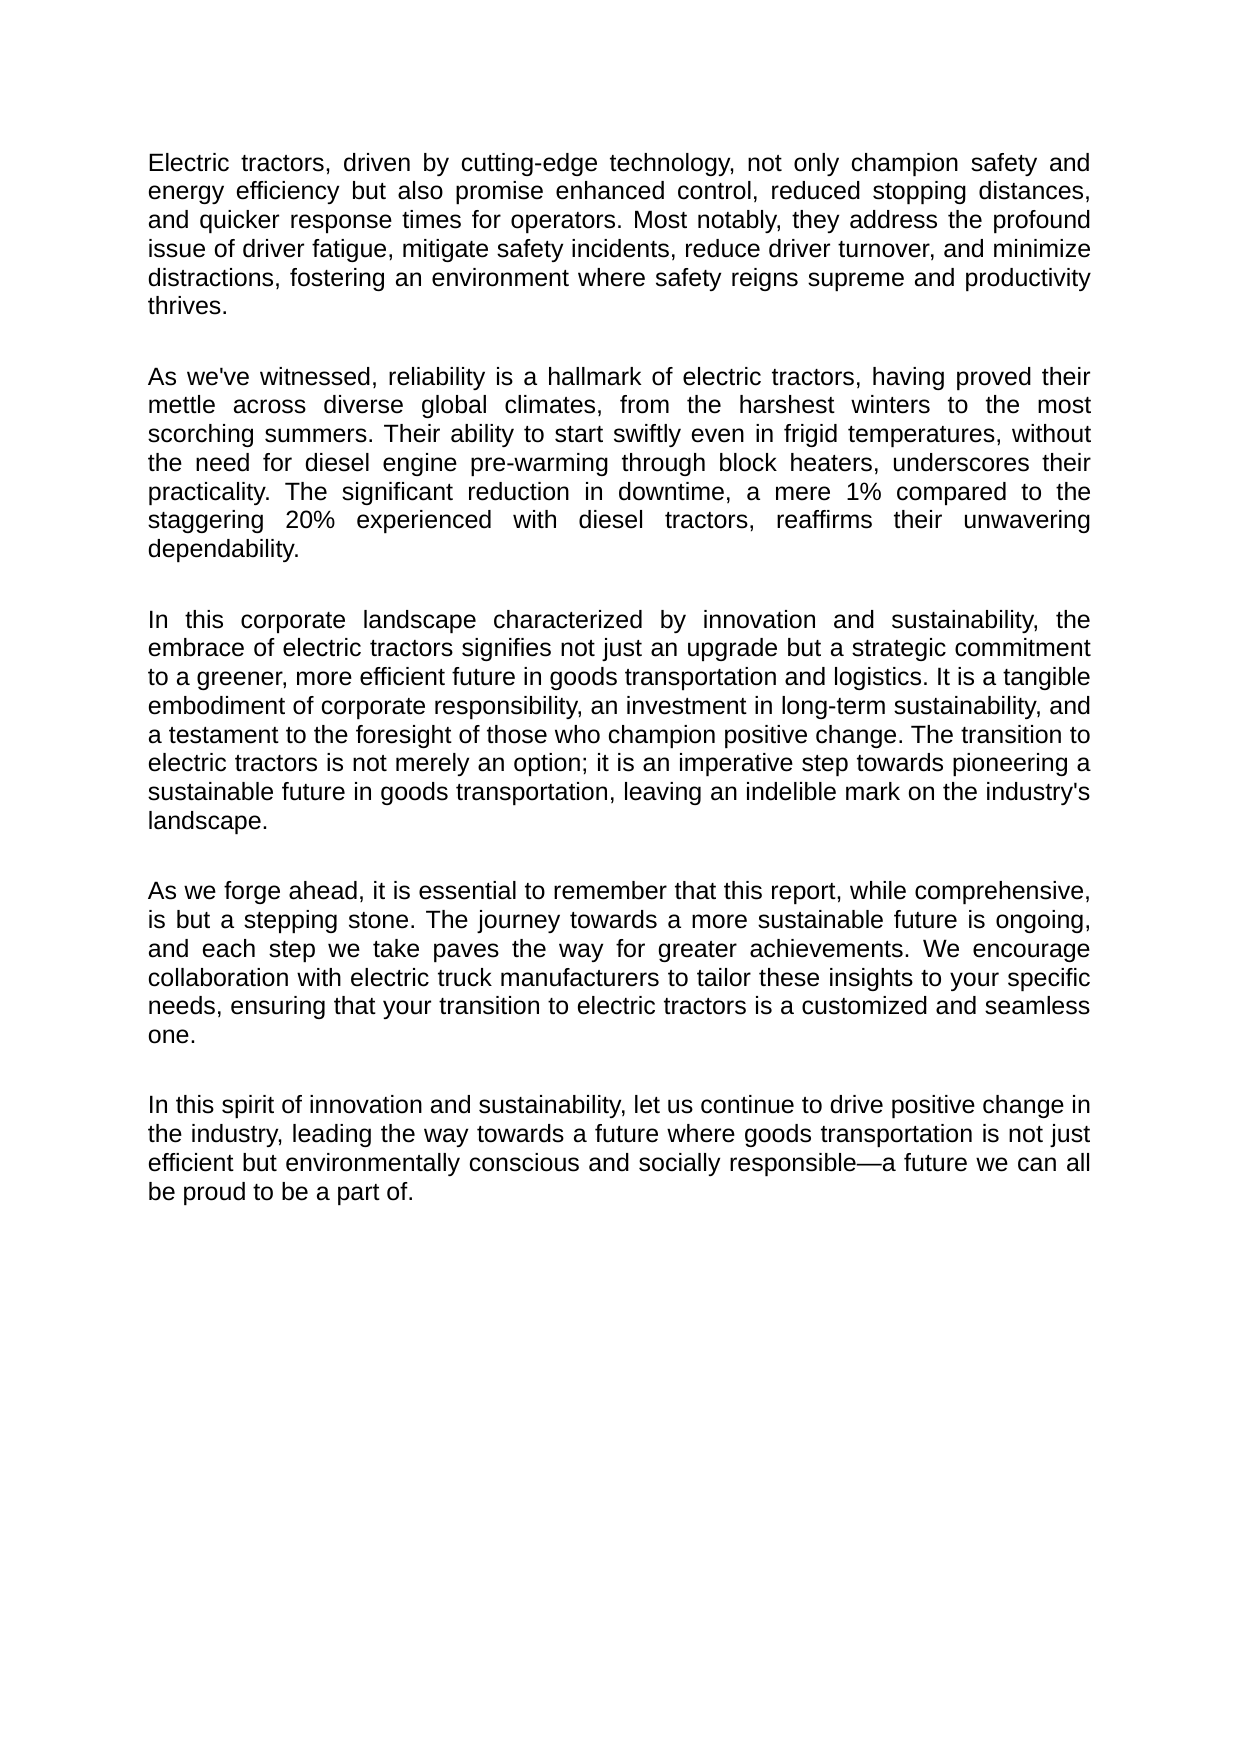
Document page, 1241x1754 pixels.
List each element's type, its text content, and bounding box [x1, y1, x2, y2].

text As we've witnessed, reliability is a hallmark of electric tractors, having proved their mettle across diverse global climates, from the harshest winters to the most scorching summers. Their ability to start swiftly even in frigid temperatures, without the need for diesel engine pre-warming through block heaters, underscores their practicality. The significant reduction in downtime, a mere 1% compared to the staggering 20% experienced with diesel tractors, reaffirms their unwavering dependability. [148, 362, 1093, 563]
text In this spirit of innovation and sustainability, let us continue to drive positive change in the industry, leading the way towards a future where goods transportation is not just efficient but environmentally conscious and socially responsible—a future we can all be proud to be a part of. [148, 1091, 1093, 1206]
text In this corporate landscape characterized by innovation and sustainability, the embrace of electric tractors signifies not just an upgrade but a strategic commitment to a greener, more efficient future in goods transportation and logistics. It is a tangible embodiment of corporate responsibility, an investment in long-term sustainability, and a testament to the foresight of those who champion positive change. The transition to electric tractors is not merely an option; it is an imperative step towards pioneering a sustainable future in goods transportation, leaving an indelible mark on the industry's landscape. [148, 605, 1093, 835]
text Electric tractors, driven by cutting-edge technology, not only champion safety and energy efficiency but also promise enhanced control, reduced stopping distances, and quicker response times for operators. Most notably, they address the profound issue of driver fatigue, mitigate safety incidents, reduce driver turnover, and minimize distractions, fostering an environment where safety reigns supreme and productivity thrives. [148, 148, 1093, 320]
text As we forge ahead, it is essential to remember that this report, while comprehensive, is but a stepping stone. The journey towards a more sustainable future is ongoing, and each step we take paves the way for greater achievements. We encourage collaboration with electric truck manufacturers to tailor these insights to your specific needs, ensuring that your transition to electric tractors is a customized and seamless one. [148, 876, 1093, 1049]
